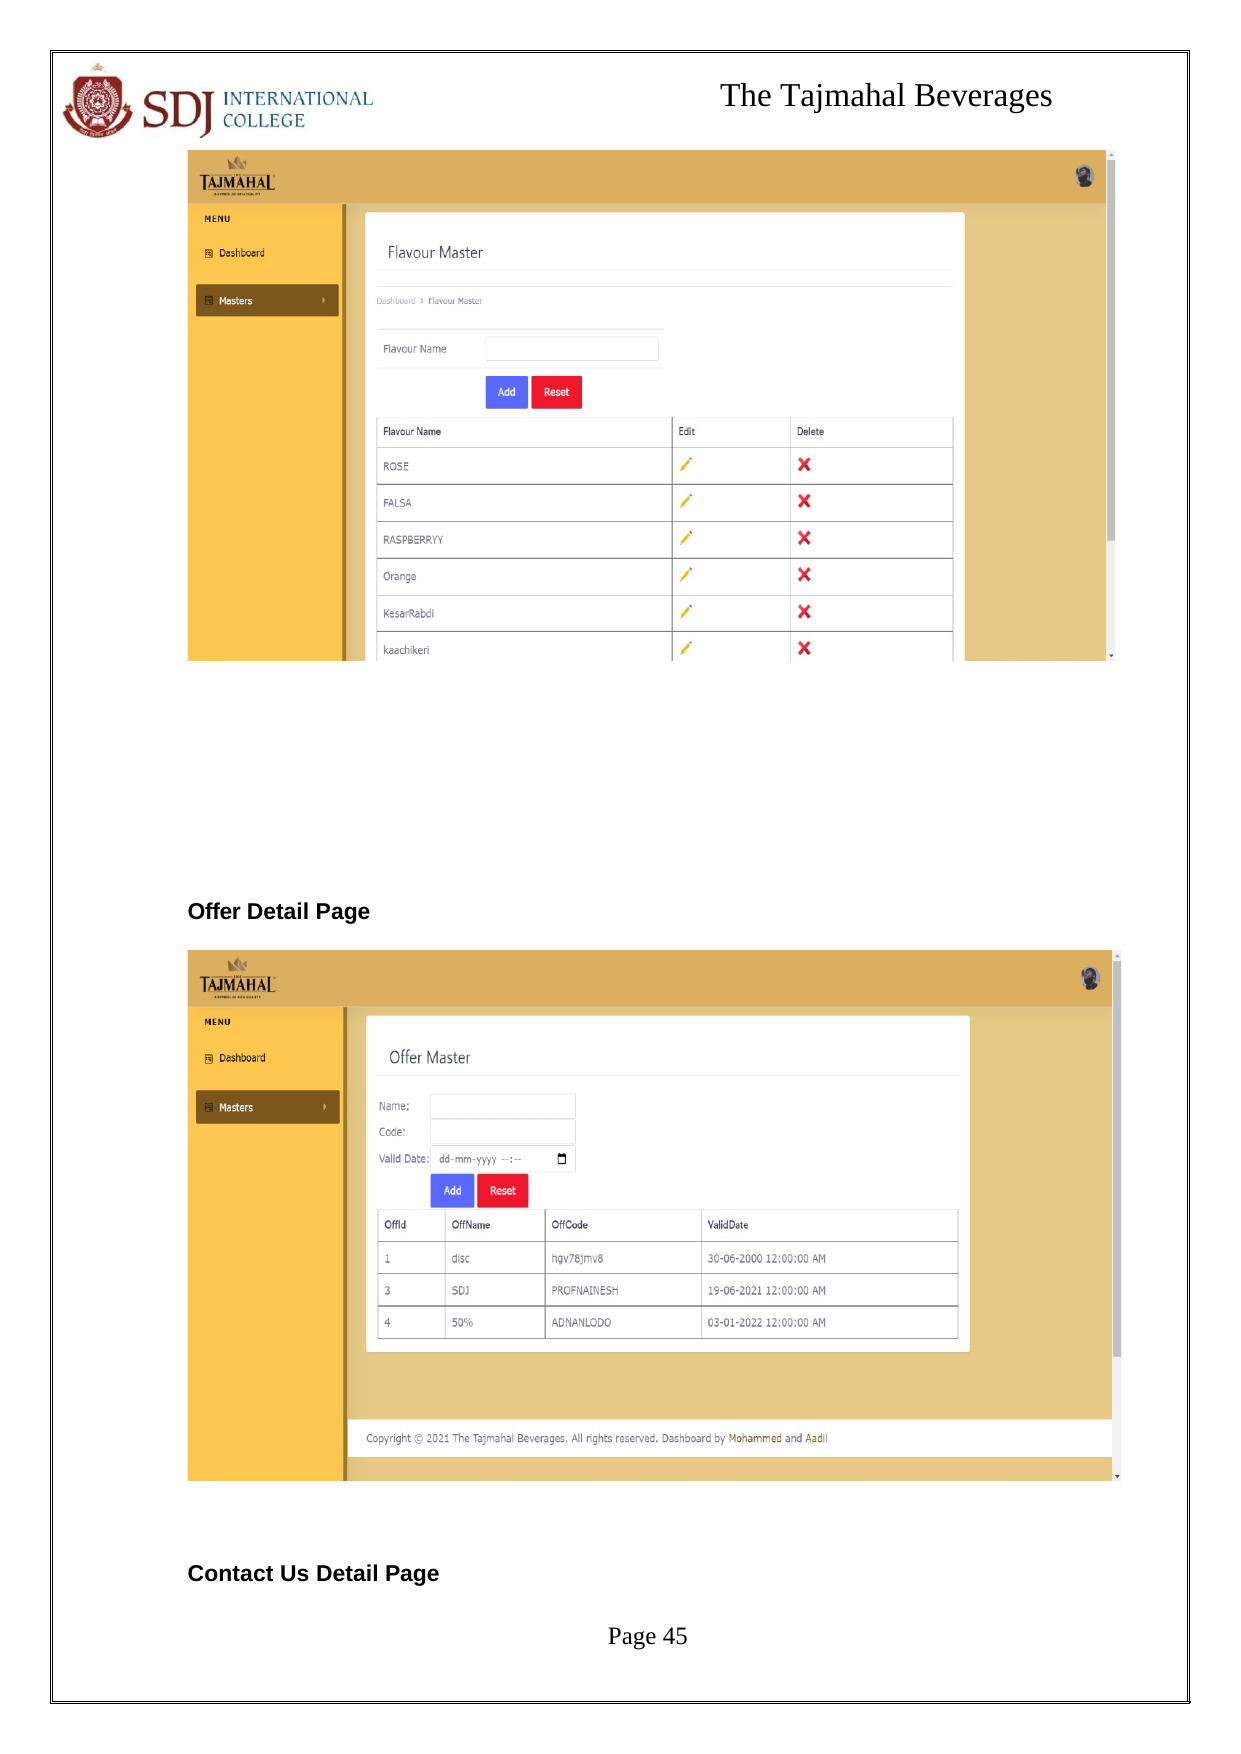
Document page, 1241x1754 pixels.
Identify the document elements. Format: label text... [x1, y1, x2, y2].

text Contact Us Detail Page [187, 1559, 1053, 1586]
picture [58, 58, 377, 143]
picture [187, 150, 1116, 661]
picture [187, 950, 1122, 1481]
text Offer Detail Page [187, 898, 1053, 924]
